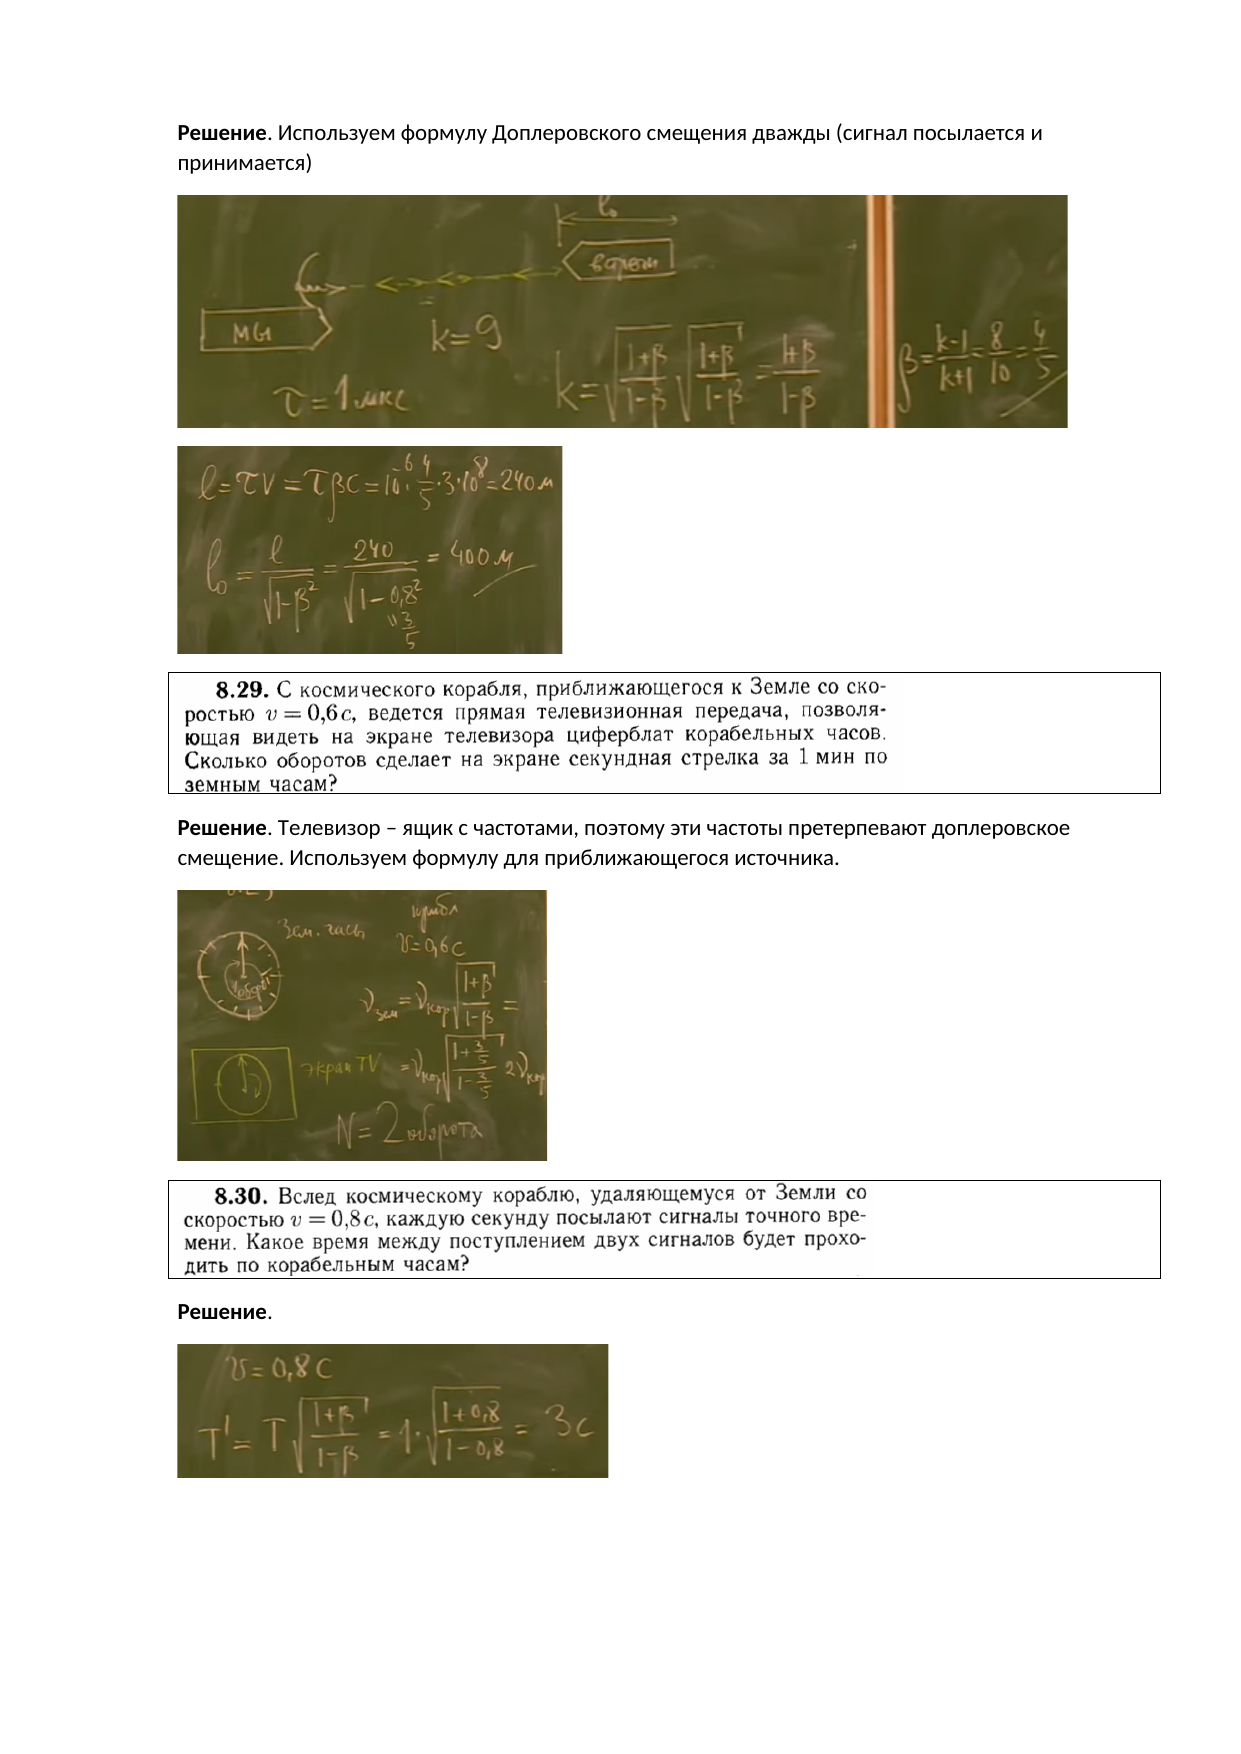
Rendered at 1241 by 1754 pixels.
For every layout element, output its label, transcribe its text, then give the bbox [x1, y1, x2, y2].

text Решение. [177, 1297, 1152, 1326]
picture [177, 675, 903, 792]
picture [177, 1344, 609, 1478]
text Решение. Телевизор – ящик с частотами, поэтому эти частоты претерпевают доплеровское смещение. Используем формулу для приближающегося источника. [177, 813, 1152, 872]
text Решение. Используем формулу Доплеровского смещения дважды (сигнал посылается и принимается) [177, 118, 1152, 176]
picture [177, 195, 1068, 428]
picture [177, 1182, 876, 1276]
picture [177, 890, 548, 1161]
picture [177, 446, 563, 654]
